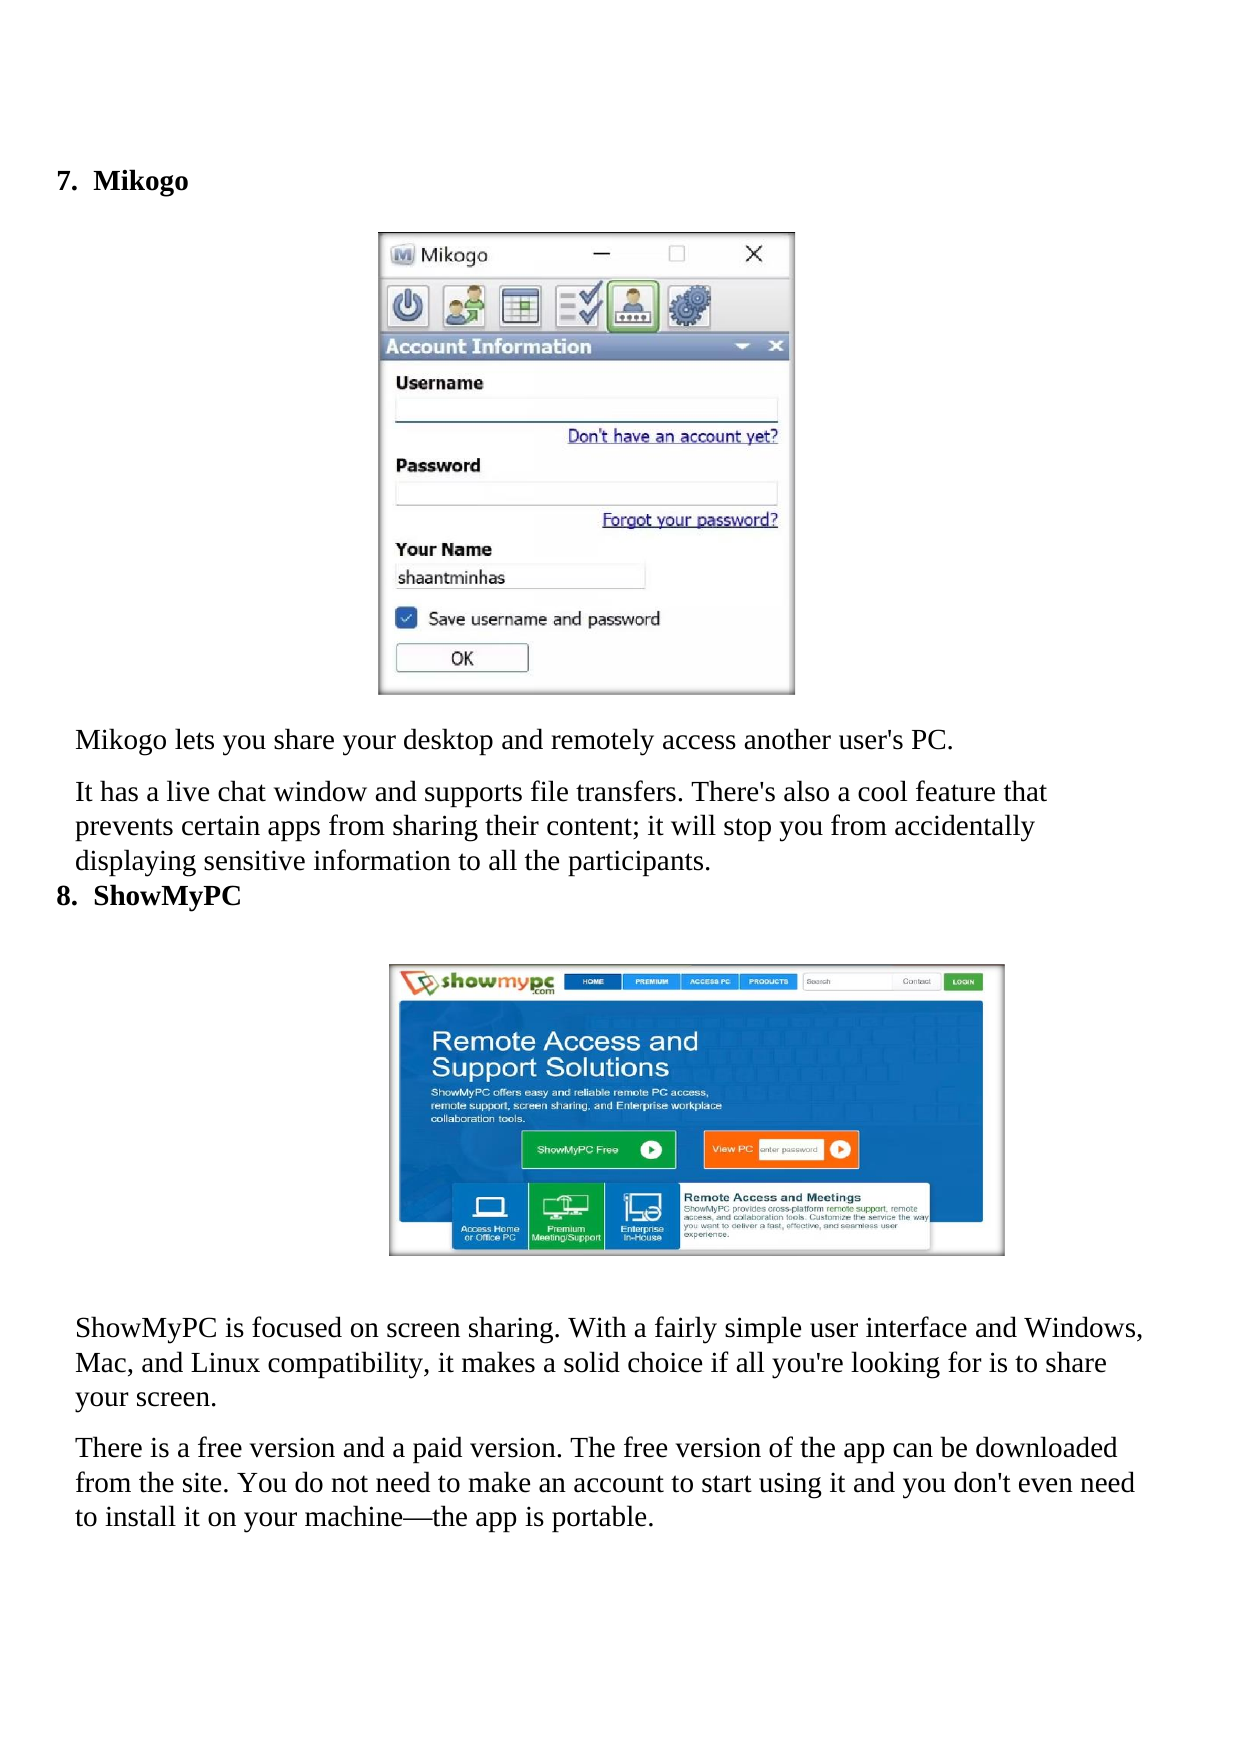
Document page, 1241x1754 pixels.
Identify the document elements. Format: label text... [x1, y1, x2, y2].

text Mikogo lets you share your desktop and remotely access another user's PC. [75, 722, 1228, 756]
text 7. Mikogo [56, 163, 1228, 196]
text There is a free version and a paid version. The free version of the app can be downloaded from the site. You do not need to make an account to start using it and you don't even need to install it on your machine—the app is portable. [75, 1431, 1139, 1533]
picture [389, 965, 1004, 1256]
picture [378, 232, 796, 695]
text 8. ShowMyPC [56, 878, 1228, 912]
text ShowMyPC is focused on screen sharing. With a fairly simple user interface and Windows, Mac, and Linux compatibility, it makes a solid choice if all you're looking for is to share your screen. [75, 1310, 1150, 1413]
text It has a live chat window and supports file transfers. There's also a cool feature that prevents certain apps from sharing their content; it will stop you from accidentally displaying sensitive information to all the participants. [75, 774, 1119, 877]
